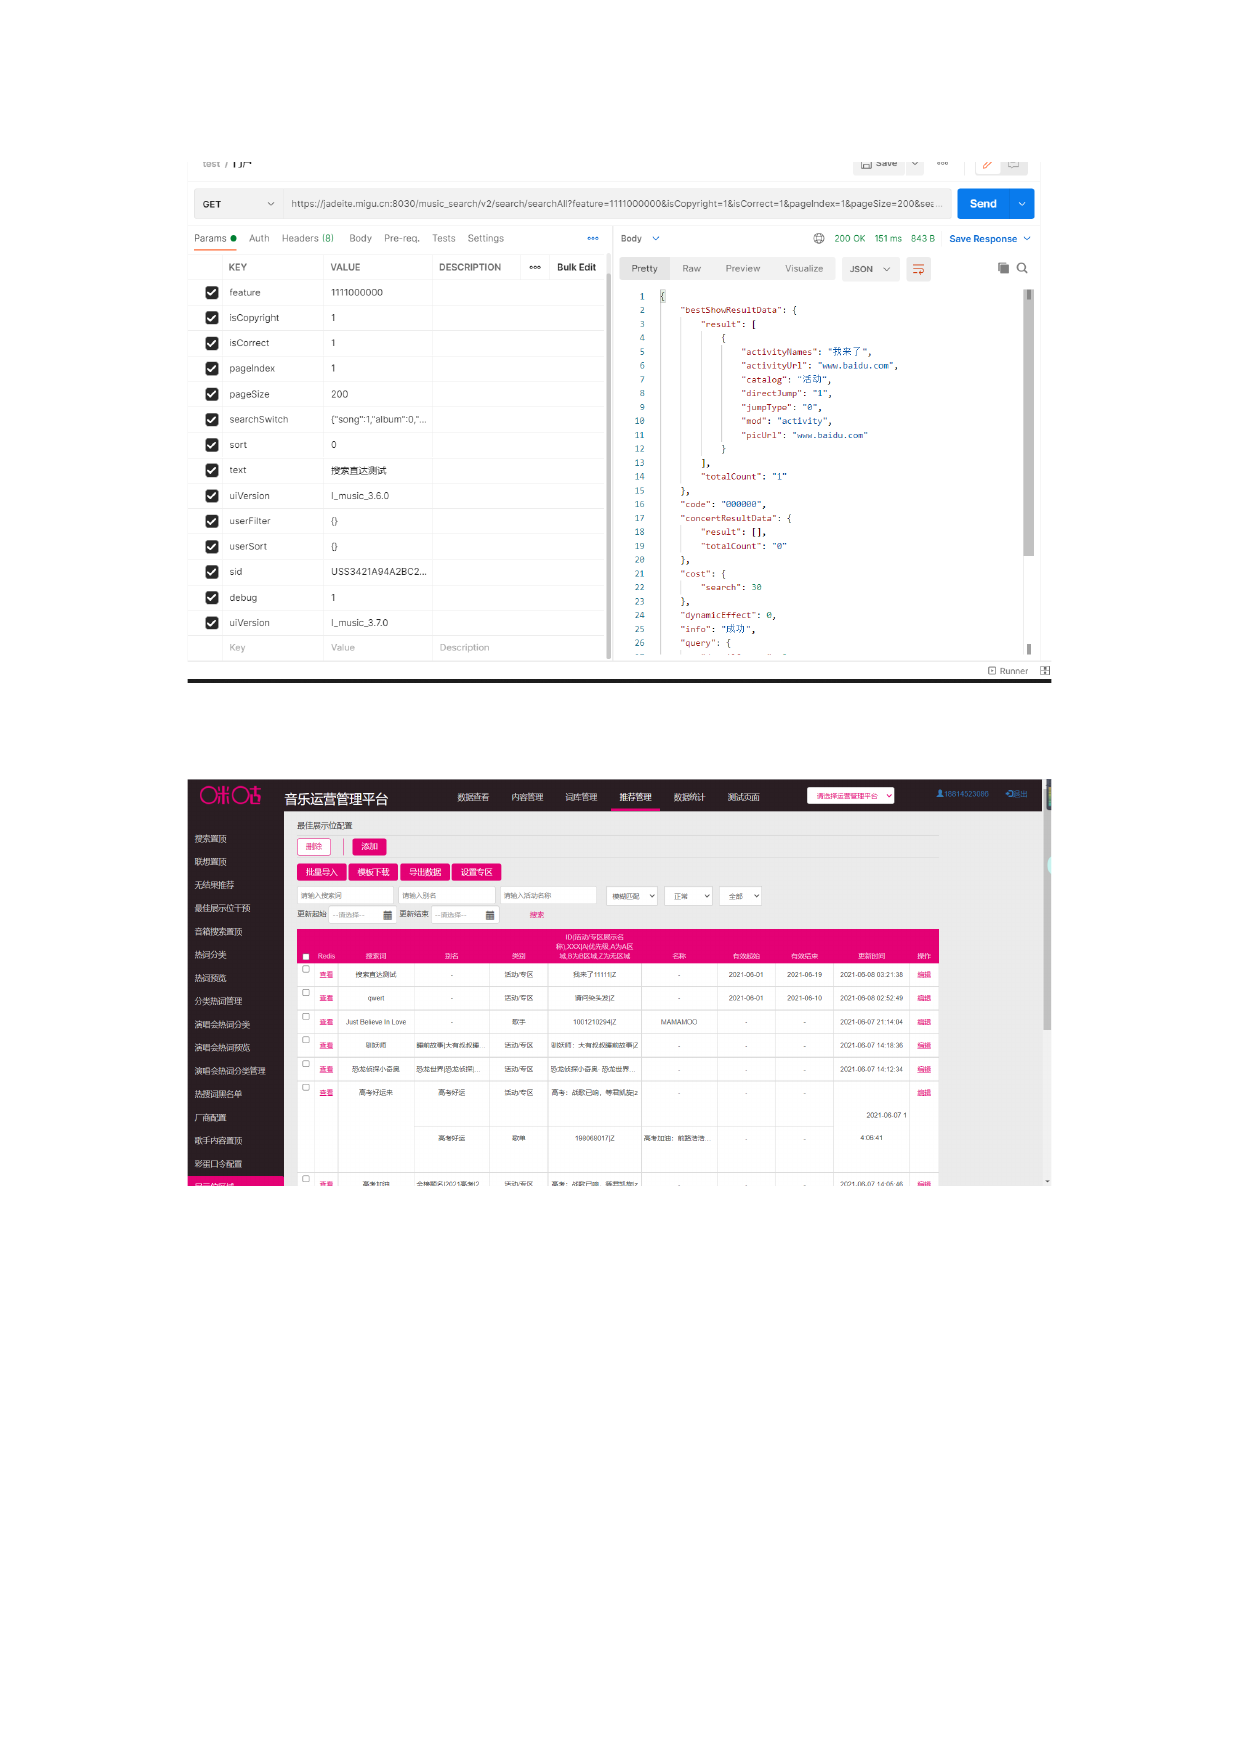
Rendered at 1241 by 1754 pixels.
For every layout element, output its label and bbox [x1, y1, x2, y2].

picture [187, 779, 1052, 1186]
picture [187, 162, 1052, 683]
